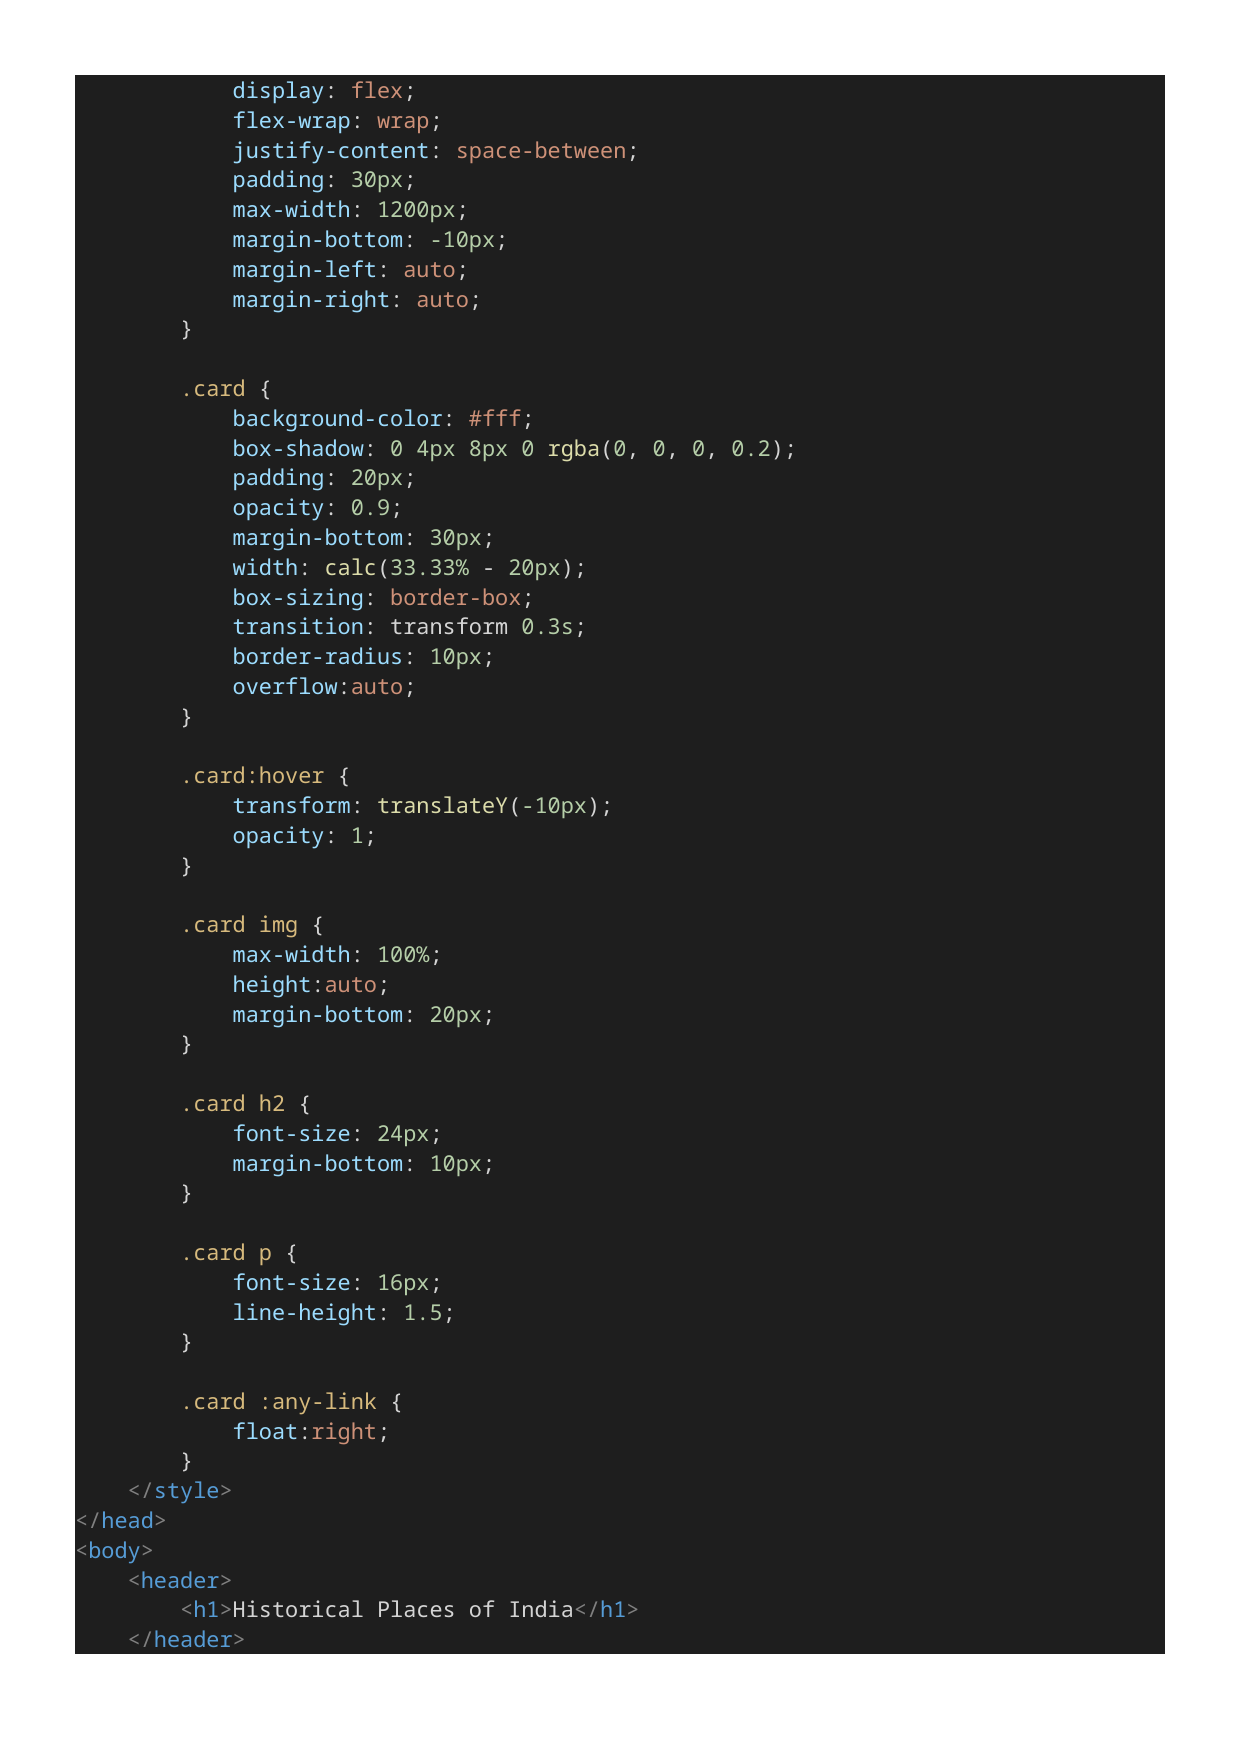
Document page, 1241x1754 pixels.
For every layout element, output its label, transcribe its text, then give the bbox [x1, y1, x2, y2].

text } [75, 1028, 1165, 1058]
text } [75, 1326, 1165, 1356]
text margin-bottom: 10px; [75, 1147, 1165, 1177]
text <header> [75, 1564, 1165, 1594]
text width: calc(33.33% - 20px); [75, 552, 1165, 581]
text } [75, 701, 1165, 730]
text margin-left: auto; [75, 254, 1165, 283]
text } [75, 1445, 1165, 1475]
text font-size: 16px; [75, 1267, 1165, 1296]
text justify-content: space-between; [75, 134, 1165, 164]
text opacity: 1; [75, 820, 1165, 849]
text padding: 20px; [75, 462, 1165, 492]
text <body> [75, 1535, 1165, 1564]
text .card h2 { [75, 1088, 1165, 1118]
text max-width: 100%; [75, 939, 1165, 969]
text background-color: #fff; [75, 403, 1165, 432]
text margin-bottom: -10px; [75, 224, 1165, 254]
text } [75, 1177, 1165, 1207]
text box-shadow: 0 4px 8px 0 rgba(0, 0, 0, 0.2); [75, 432, 1165, 462]
text float:right; [75, 1416, 1165, 1445]
text max-width: 1200px; [75, 194, 1165, 224]
text } [75, 849, 1165, 879]
text overflow:auto; [75, 671, 1165, 701]
text .card :any-link { [75, 1386, 1165, 1416]
text border-radius: 10px; [75, 641, 1165, 671]
text transform: translateY(-10px); [75, 790, 1165, 820]
text opacity: 0.9; [75, 492, 1165, 522]
text margin-bottom: 30px; [75, 522, 1165, 552]
text height:auto; [75, 969, 1165, 998]
text padding: 30px; [75, 164, 1165, 194]
text </header> [75, 1624, 1165, 1654]
text transition: transform 0.3s; [75, 611, 1165, 641]
text </head> [75, 1505, 1165, 1535]
text <h1>Historical Places of India</h1> [75, 1594, 1165, 1624]
text .card { [75, 373, 1165, 403]
text flex-wrap: wrap; [75, 105, 1165, 134]
text } [75, 313, 1165, 343]
text margin-bottom: 20px; [75, 998, 1165, 1028]
text </style> [75, 1475, 1165, 1505]
text .card img { [75, 909, 1165, 939]
text line-height: 1.5; [75, 1296, 1165, 1326]
text font-size: 24px; [75, 1118, 1165, 1147]
text .card p { [75, 1237, 1165, 1267]
text box-sizing: border-box; [75, 581, 1165, 611]
text .card:hover { [75, 760, 1165, 790]
text margin-right: auto; [75, 283, 1165, 313]
text display: flex; [75, 75, 1165, 105]
